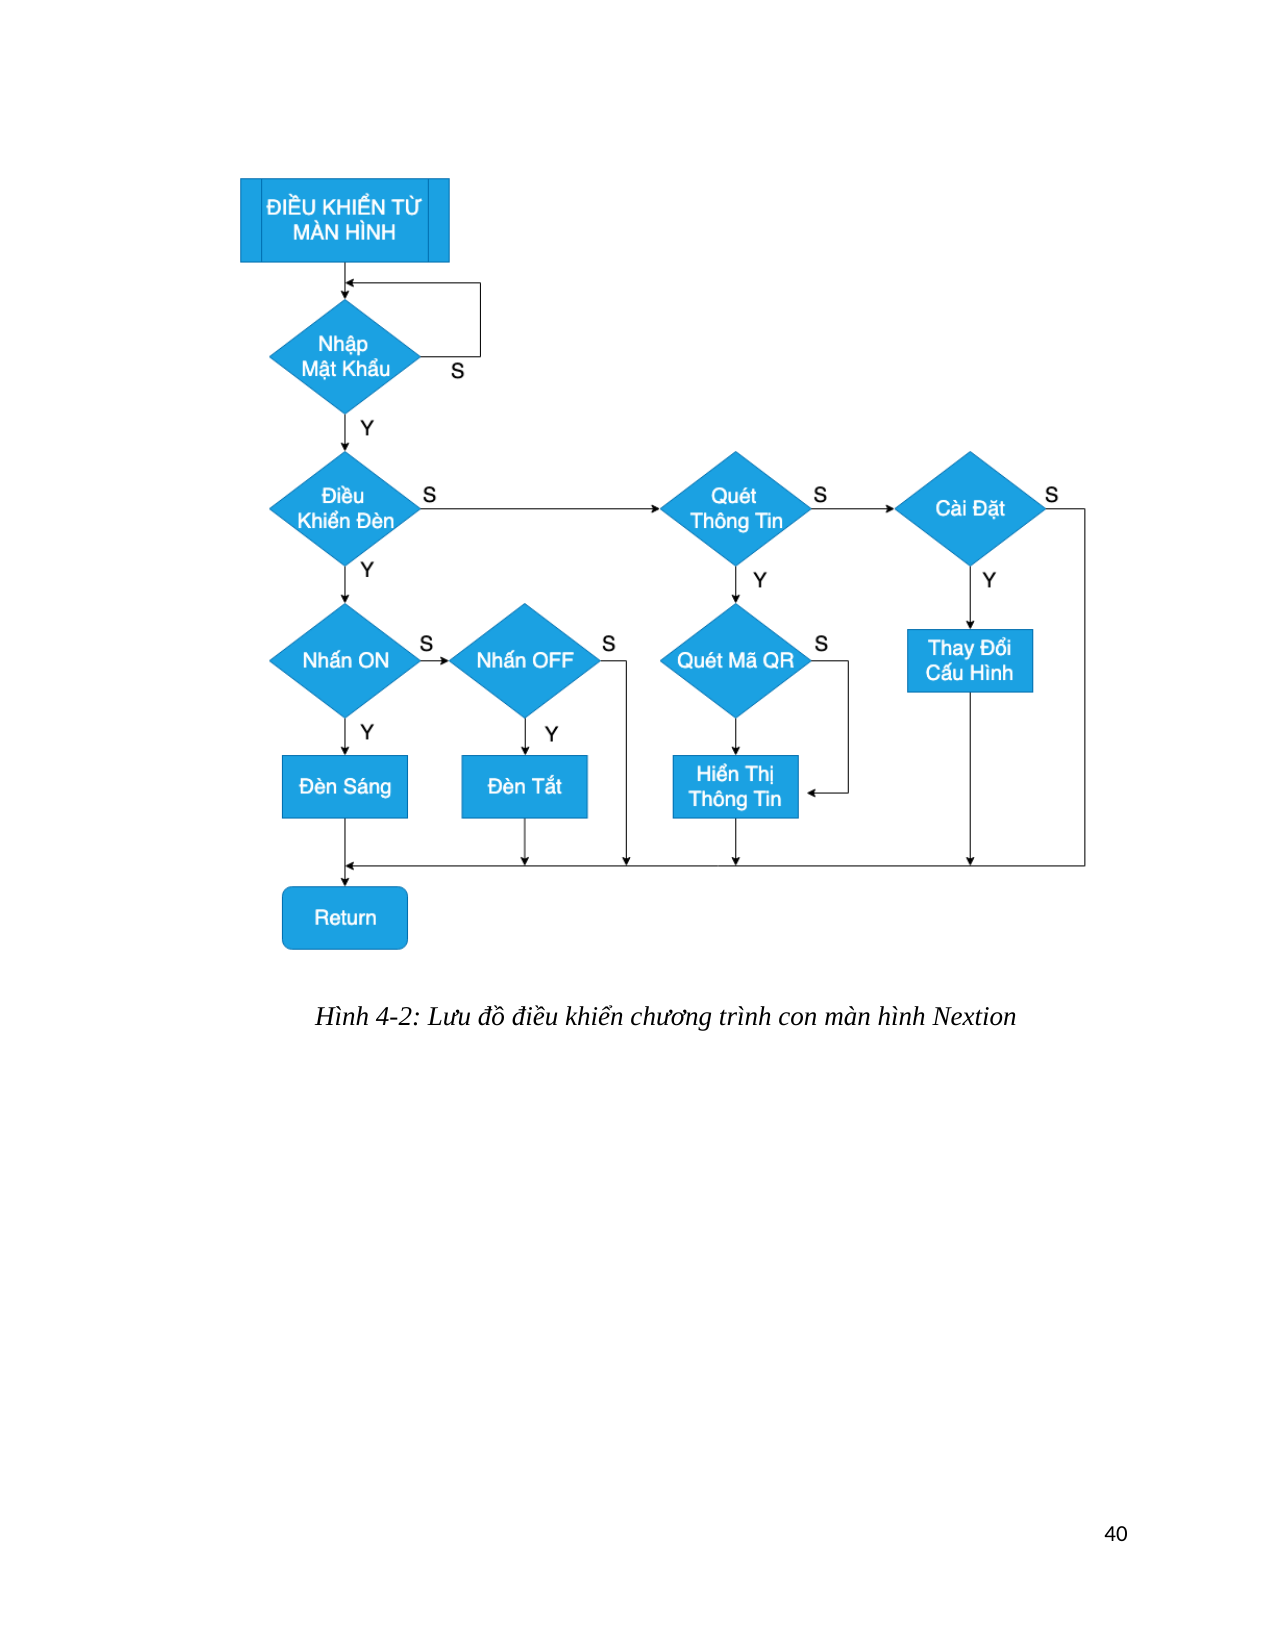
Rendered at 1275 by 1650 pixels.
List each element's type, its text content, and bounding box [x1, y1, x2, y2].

text Hình 4-2: Lưu đồ điều khiển chương trình con màn hình Nextion [207, 1000, 1127, 1031]
picture [209, 147, 1125, 981]
